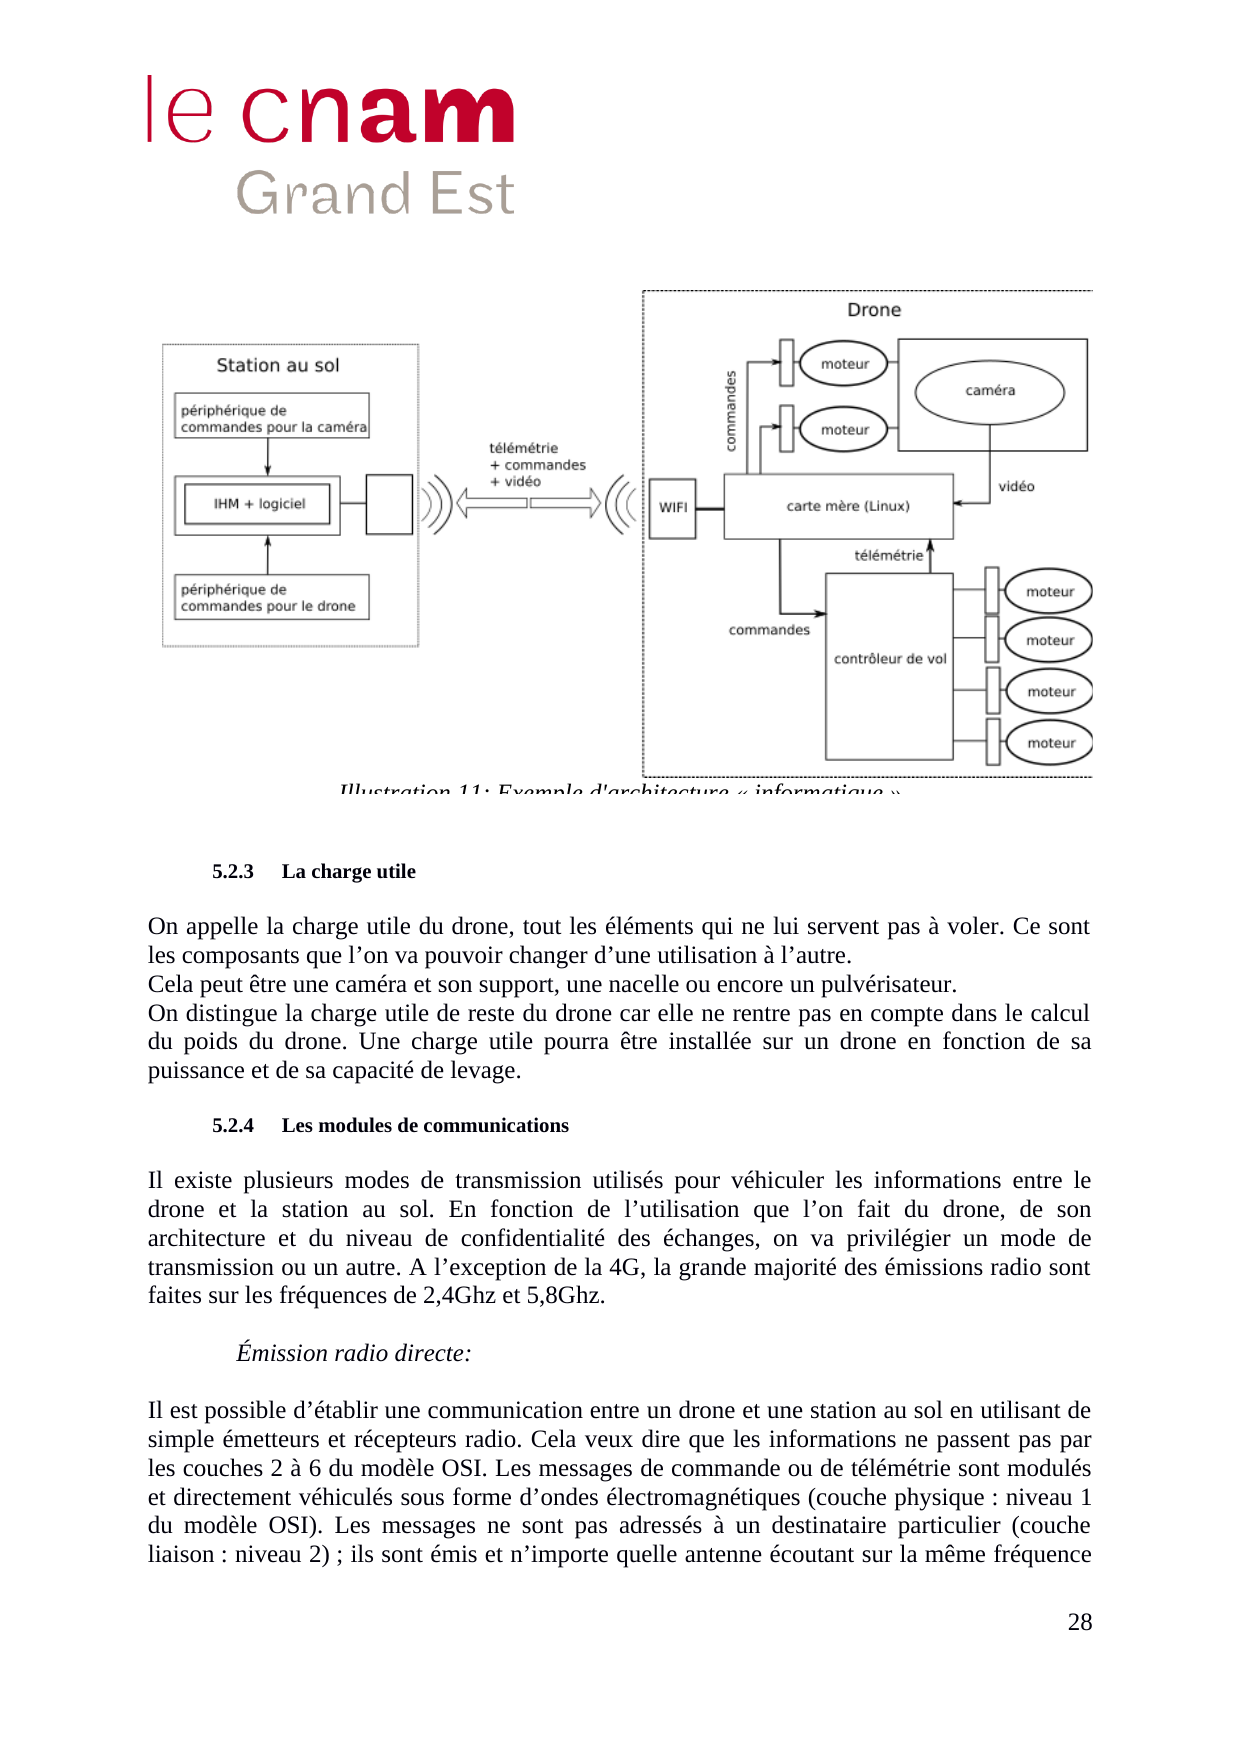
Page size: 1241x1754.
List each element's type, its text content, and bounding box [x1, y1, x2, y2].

text Cela peut être une caméra et son support, une nacelle ou encore un pulvérisateur. [148, 969, 1092, 998]
subtitle Émission radio directe: [236, 1338, 1092, 1367]
picture [147, 75, 514, 214]
picture [162, 290, 1093, 778]
text On distingue la charge utile de reste du drone car elle ne rentre pas en compte dans le calcul du poids du drone. Une charge utile pourra être installée sur un drone en fonction de sa puissance et de sa capacité de levage. [148, 998, 1092, 1084]
text On appelle la charge utile du drone, tout les éléments qui ne lui servent pas à voler. Ce sont les composants que l’on va pouvoir changer d’une utilisation à l’autre. [148, 911, 1092, 969]
subtitle La charge utile [207, 858, 1092, 883]
subtitle Les modules de communications [207, 1113, 1092, 1137]
text Il existe plusieurs modes de transmission utilisés pour véhiculer les informations entre le drone et la station au sol. En fonction de l’utilisation que l’on fait du drone, de son architecture et du niveau de confidentialité des échanges, on va privilégier un mode de transmission ou un autre. A l’exception de la 4G, la grande majorité des émissions radio sont faites sur les fréquences de 2,4Ghz et 5,8Ghz. [148, 1165, 1092, 1309]
